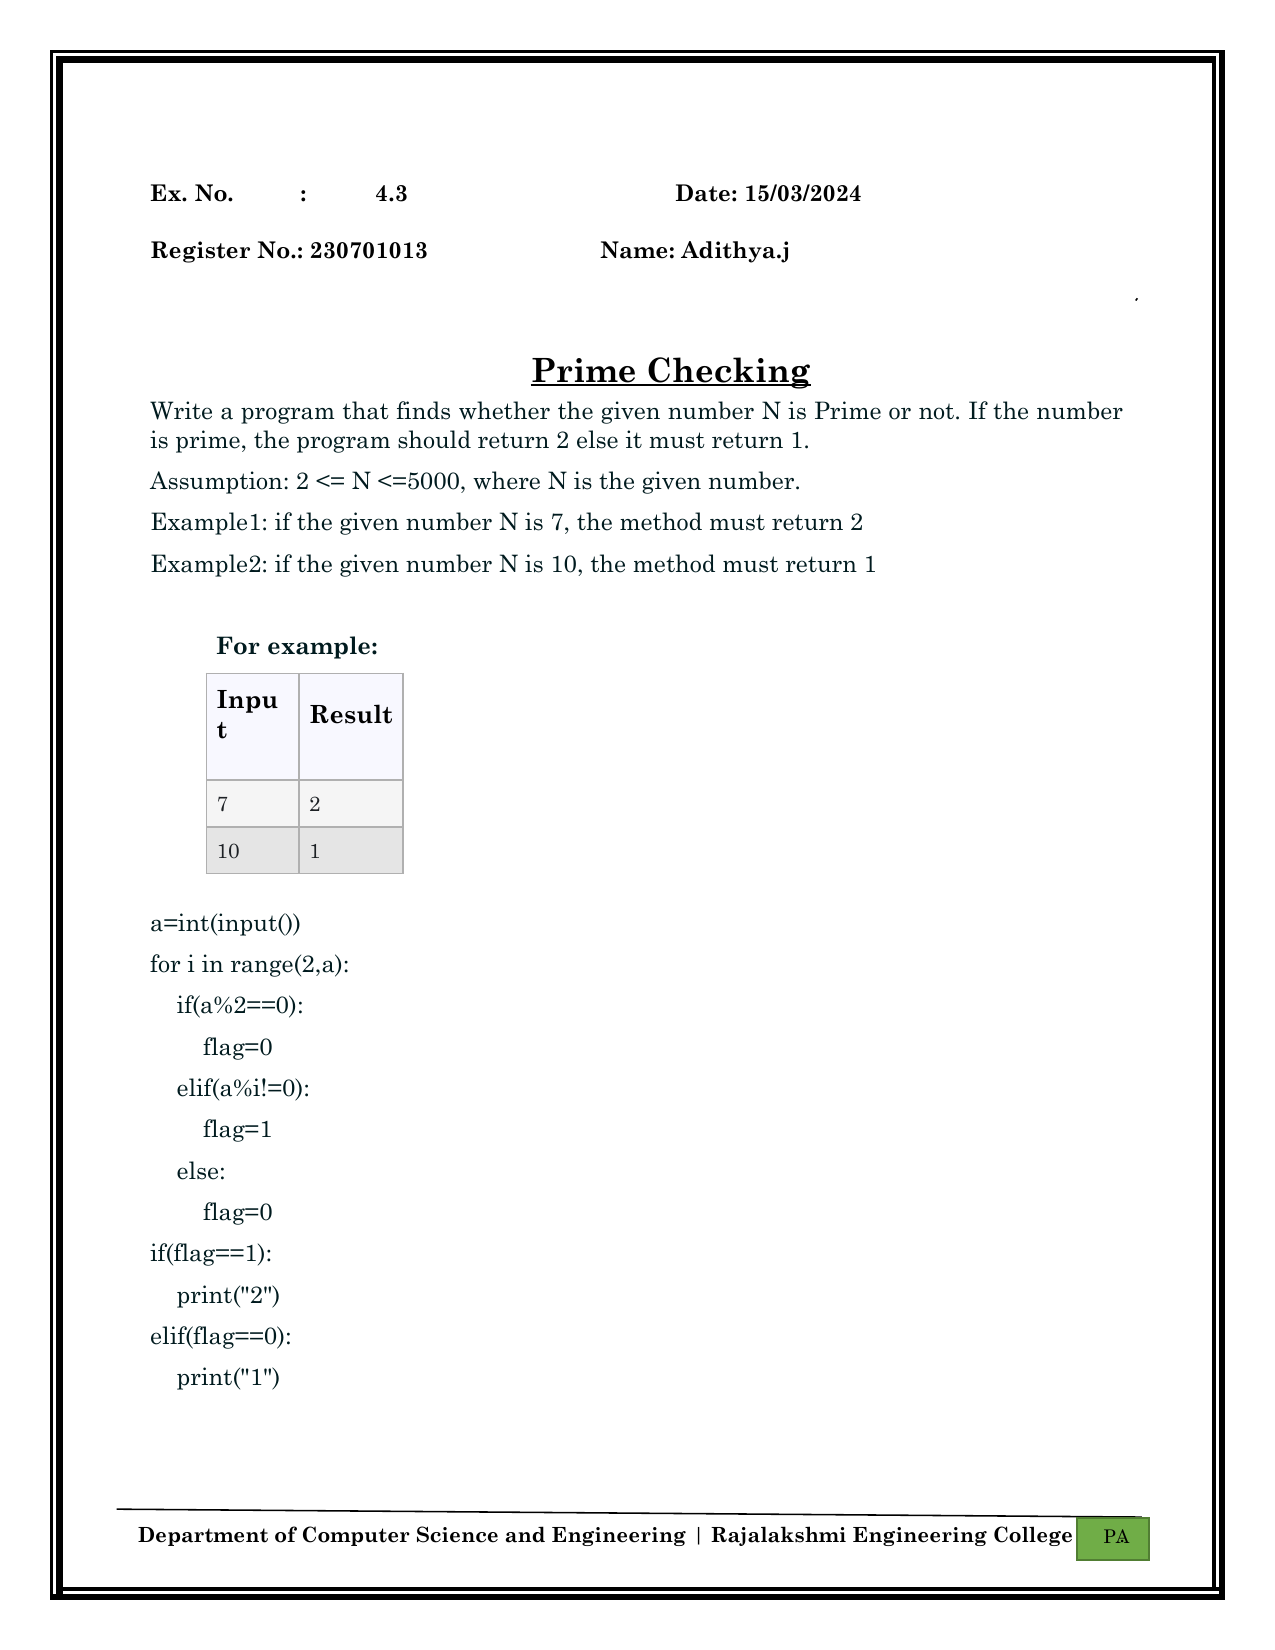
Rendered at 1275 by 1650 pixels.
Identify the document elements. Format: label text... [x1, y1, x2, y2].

text Example2: if the given number N is 10, the method must return 1 [150, 548, 1125, 577]
text print("2") [150, 1279, 1125, 1308]
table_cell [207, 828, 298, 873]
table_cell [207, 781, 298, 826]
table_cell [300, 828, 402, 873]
text Write a program that finds whether the given number N is Prime or not. If the number is prime, the program should return 2 else it must return 1. [150, 396, 1125, 453]
text print("1") [150, 1362, 1125, 1391]
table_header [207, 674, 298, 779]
text for i in range(2,a): [150, 949, 1125, 977]
text Example1: if the given number N is 7, the method must return 2 [150, 507, 1125, 536]
text a=int(input()) [150, 907, 1125, 936]
text flag=0 [150, 1197, 1125, 1226]
text if(flag==1): [150, 1238, 1125, 1267]
text flag=1 [150, 1114, 1125, 1143]
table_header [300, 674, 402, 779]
text elif(a%i!=0): [150, 1073, 1125, 1102]
text elif(flag==0): [150, 1321, 1125, 1350]
text For example: [216, 631, 1125, 660]
text Prime Checking [216, 349, 1125, 389]
text else: [150, 1155, 1125, 1184]
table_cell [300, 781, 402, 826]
text if(a%2==0): [150, 990, 1125, 1019]
text Assumption: 2 <= N <=5000, where N is the given number. [150, 466, 1125, 494]
text Register No.: 230701013 Name: Adithya.j [150, 236, 1125, 263]
text flag=0 [150, 1031, 1125, 1060]
text Ex. No. : 4.3 Date: 15/03/2024 [150, 179, 1125, 207]
